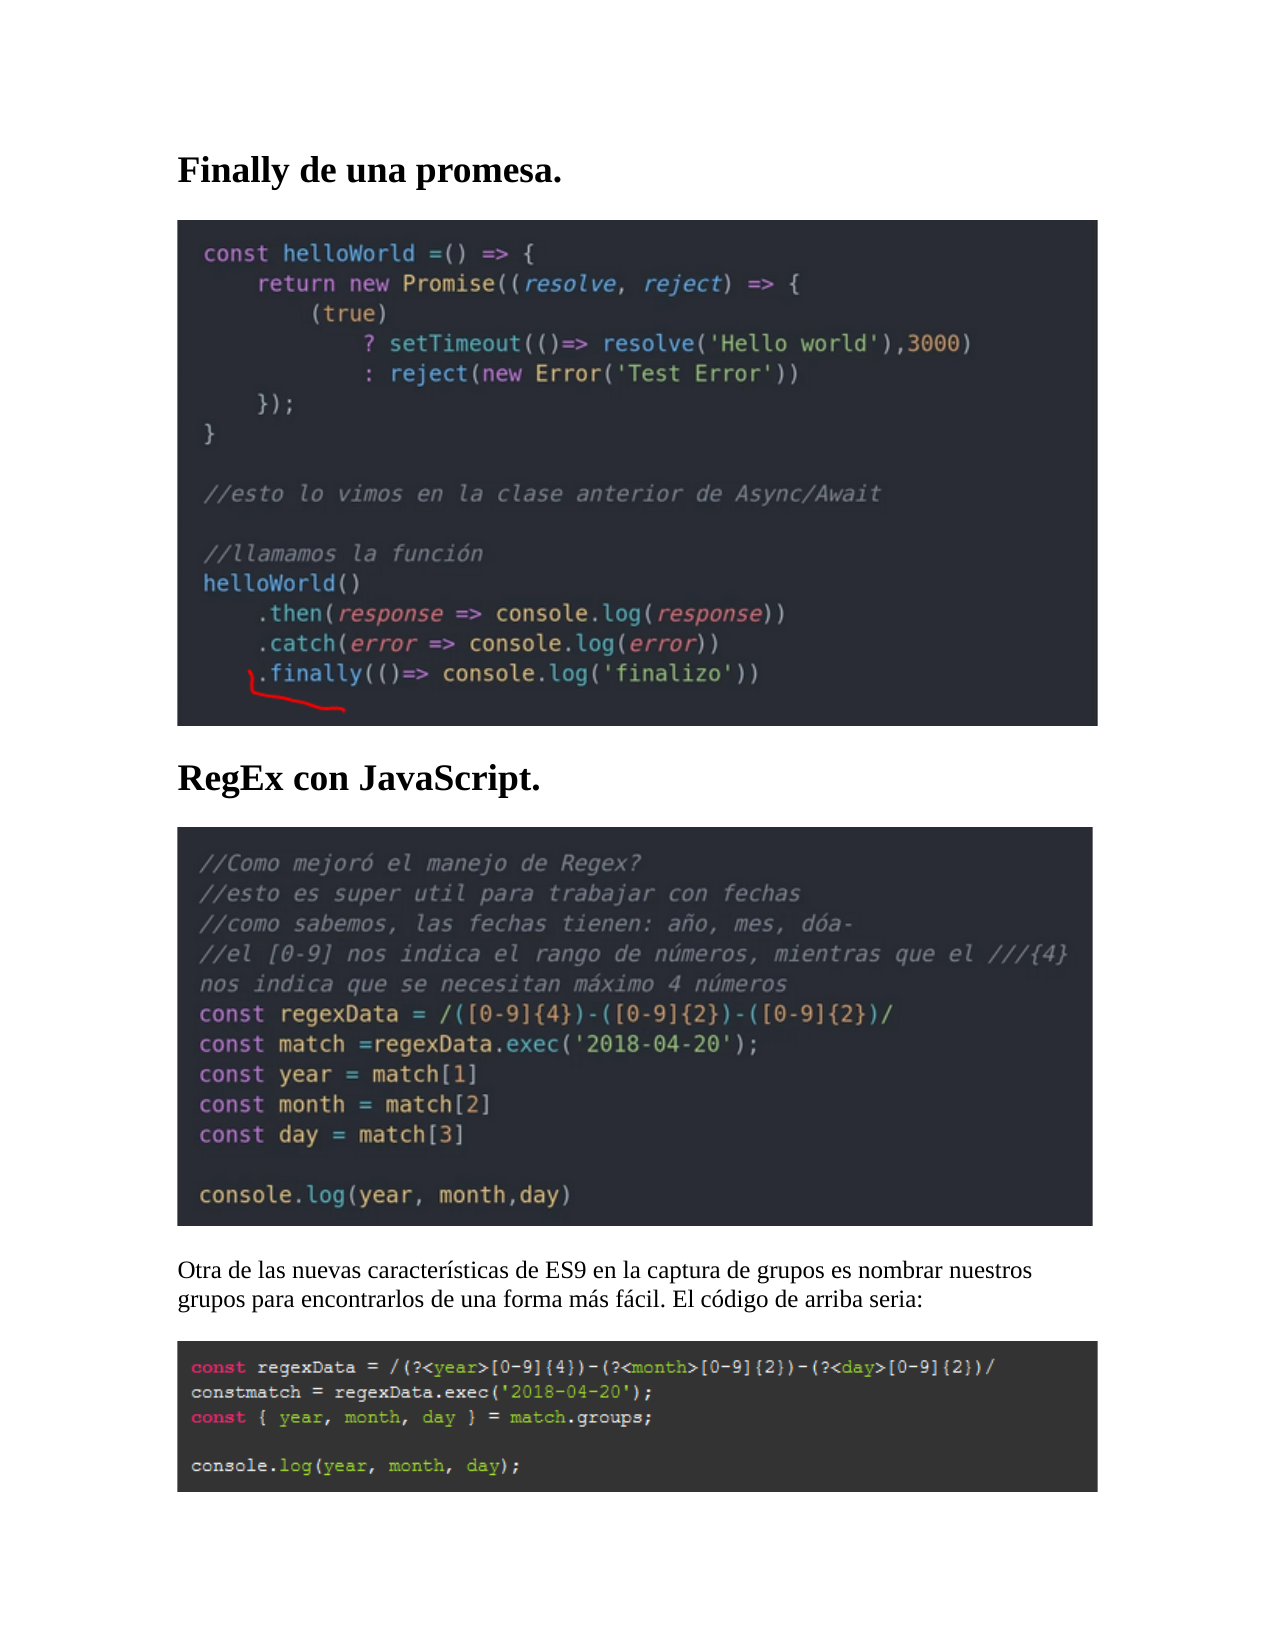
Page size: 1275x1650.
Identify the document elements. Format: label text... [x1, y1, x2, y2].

picture [177, 220, 1098, 726]
picture [177, 1341, 1098, 1492]
picture [177, 827, 1093, 1226]
subtitle Otra de las nuevas características de ES9 en la captura de grupos es nombrar nuestros grupos para encontrarlos de una forma más fácil. El código de arriba seria: [177, 1255, 1098, 1313]
subtitle Finally de una promesa. [177, 148, 1098, 191]
subtitle RegEx con JavaScript. [177, 755, 1098, 798]
